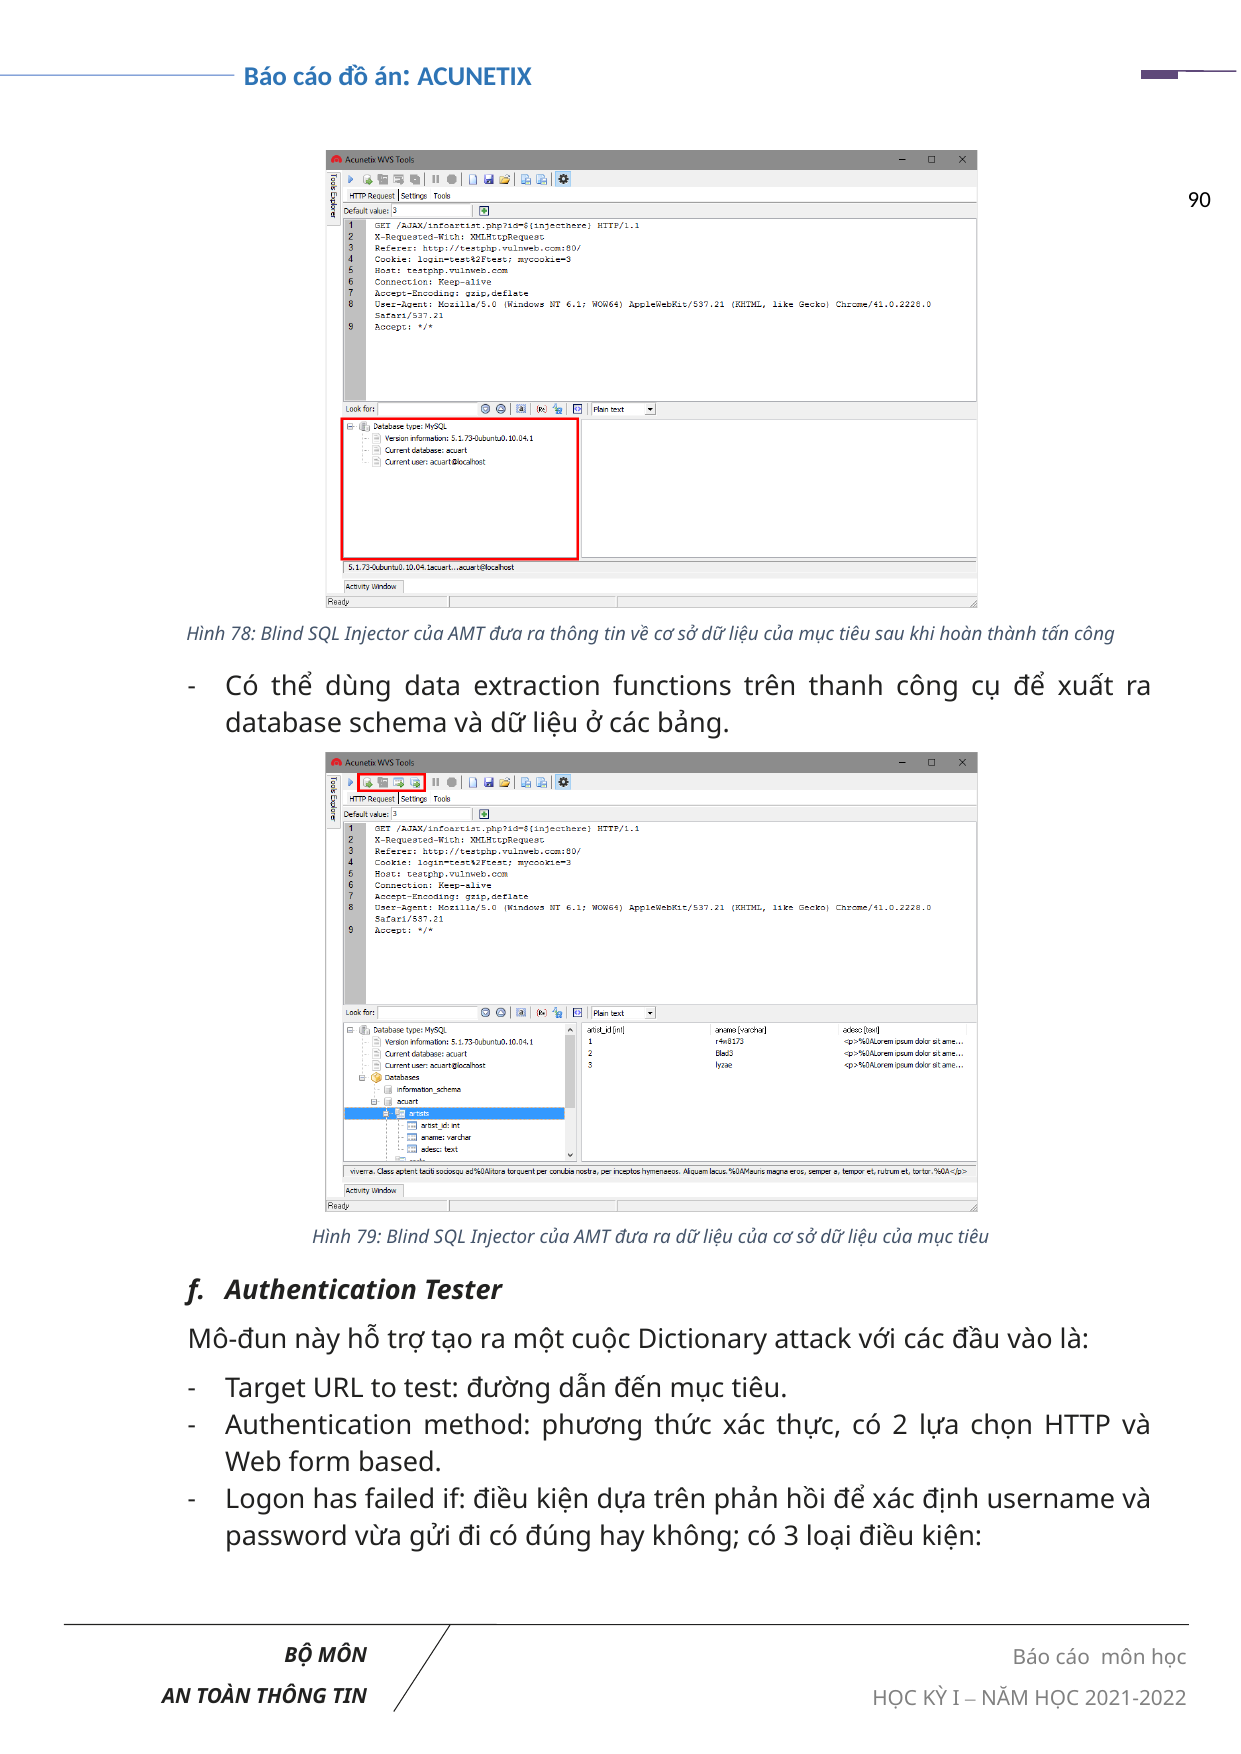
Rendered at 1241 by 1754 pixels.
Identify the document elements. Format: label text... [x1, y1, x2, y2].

list Có thể dùng data extraction functions trên thanh công cụ để xuất ra database schema và dữ liệu ở các bảng. [187, 667, 1153, 740]
text Hình 79: Blind SQL Injector của AMT đưa ra dữ liệu của cơ sở dữ liệu của mục tiêu [150, 1224, 1153, 1249]
list Target URL to test: đường dẫn đến mục tiêu. [187, 1369, 1153, 1406]
text Mô-đun này hỗ trợ tạo ra một cuộc Dictionary attack với các đầu vào là: [187, 1319, 1153, 1356]
list Authentication Tester [187, 1270, 1153, 1307]
list Authentication method: phương thức xác thực, có 2 lựa chọn HTTP và Web form based. [187, 1406, 1153, 1479]
list Logon has failed if: điều kiện dựa trên phản hồi để xác định username và password vừa gửi đi có đúng hay không; có 3 loại điều kiện: [187, 1479, 1153, 1553]
text Hình 78: Blind SQL Injector của AMT đưa ra thông tin về cơ sở dữ liệu của mục tiêu sau khi hoàn thành tấn công [150, 620, 1153, 646]
picture [325, 150, 978, 608]
picture [325, 752, 978, 1212]
